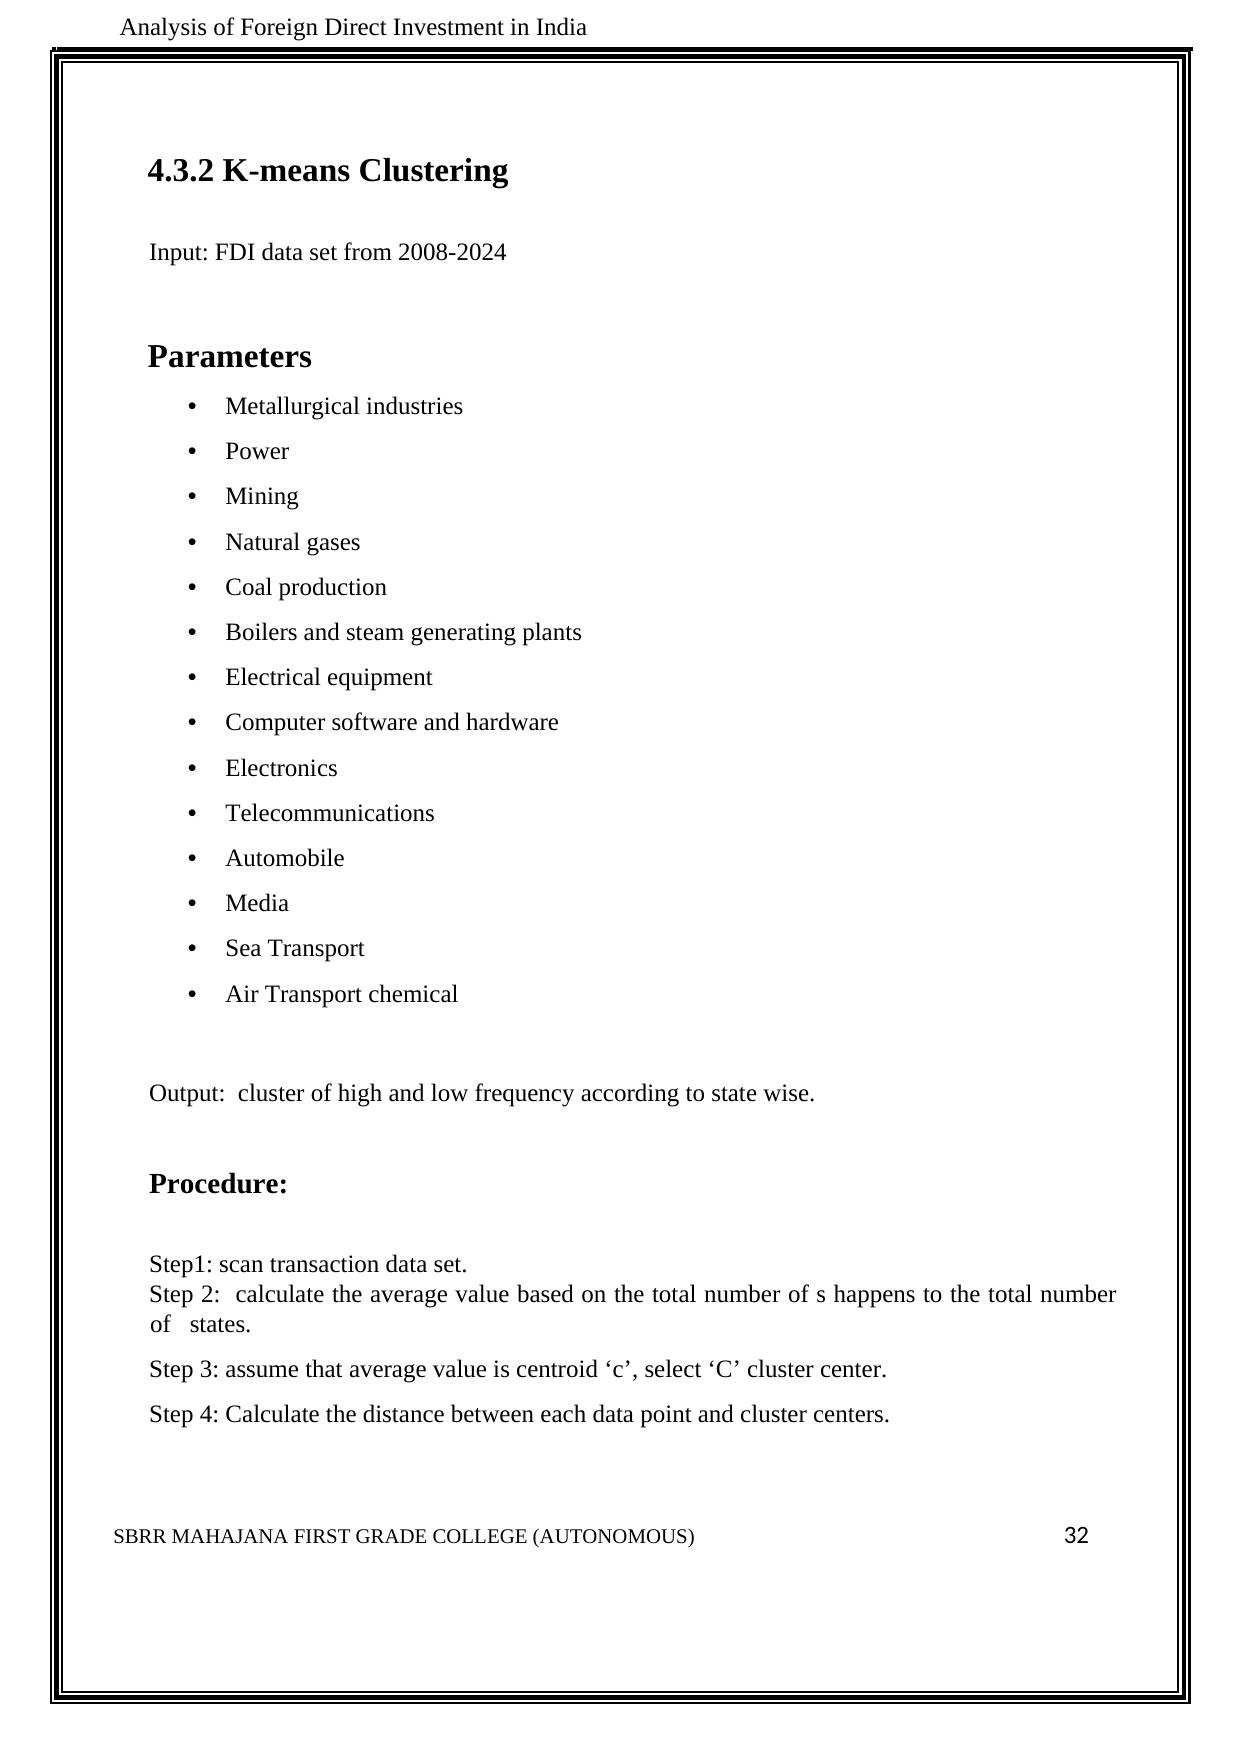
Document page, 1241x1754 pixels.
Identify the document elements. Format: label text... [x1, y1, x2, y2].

list Natural gases [188, 527, 1228, 555]
text Step 2: calculate the average value based on the total number of s happens to the total number of states. [149, 1279, 1118, 1338]
list Computer software and hardware [188, 707, 1228, 736]
list Electronics [188, 753, 1228, 781]
list Coal production [188, 572, 1228, 601]
list Mining [188, 481, 1228, 510]
list Sea Transport [188, 933, 1228, 962]
text Output: cluster of high and low frequency according to state wise. [149, 1078, 1228, 1106]
text Step 3: assume that average value is centroid ‘c’, select ‘C’ cluster center. [149, 1354, 1228, 1383]
list Media [188, 888, 1228, 917]
text Step1: scan transaction data set. [149, 1249, 1228, 1278]
text Input: FDI data set from 2008-2024 [149, 237, 1228, 265]
list Telecommunications [188, 798, 1228, 827]
list Power [188, 436, 1228, 465]
text Step 4: Calculate the distance between each data point and cluster centers. [149, 1399, 1228, 1428]
list Air Transport chemical [188, 979, 1228, 1007]
list Electrical equipment [188, 662, 1228, 691]
subtitle Procedure: [149, 1167, 1229, 1200]
subtitle 4.3.2 K-means Clustering [147, 150, 1230, 188]
list Metallurgical industries [188, 391, 1228, 420]
text Parameters [147, 336, 1230, 374]
list Automobile [188, 843, 1228, 872]
list Boilers and steam generating plants [188, 617, 1228, 646]
